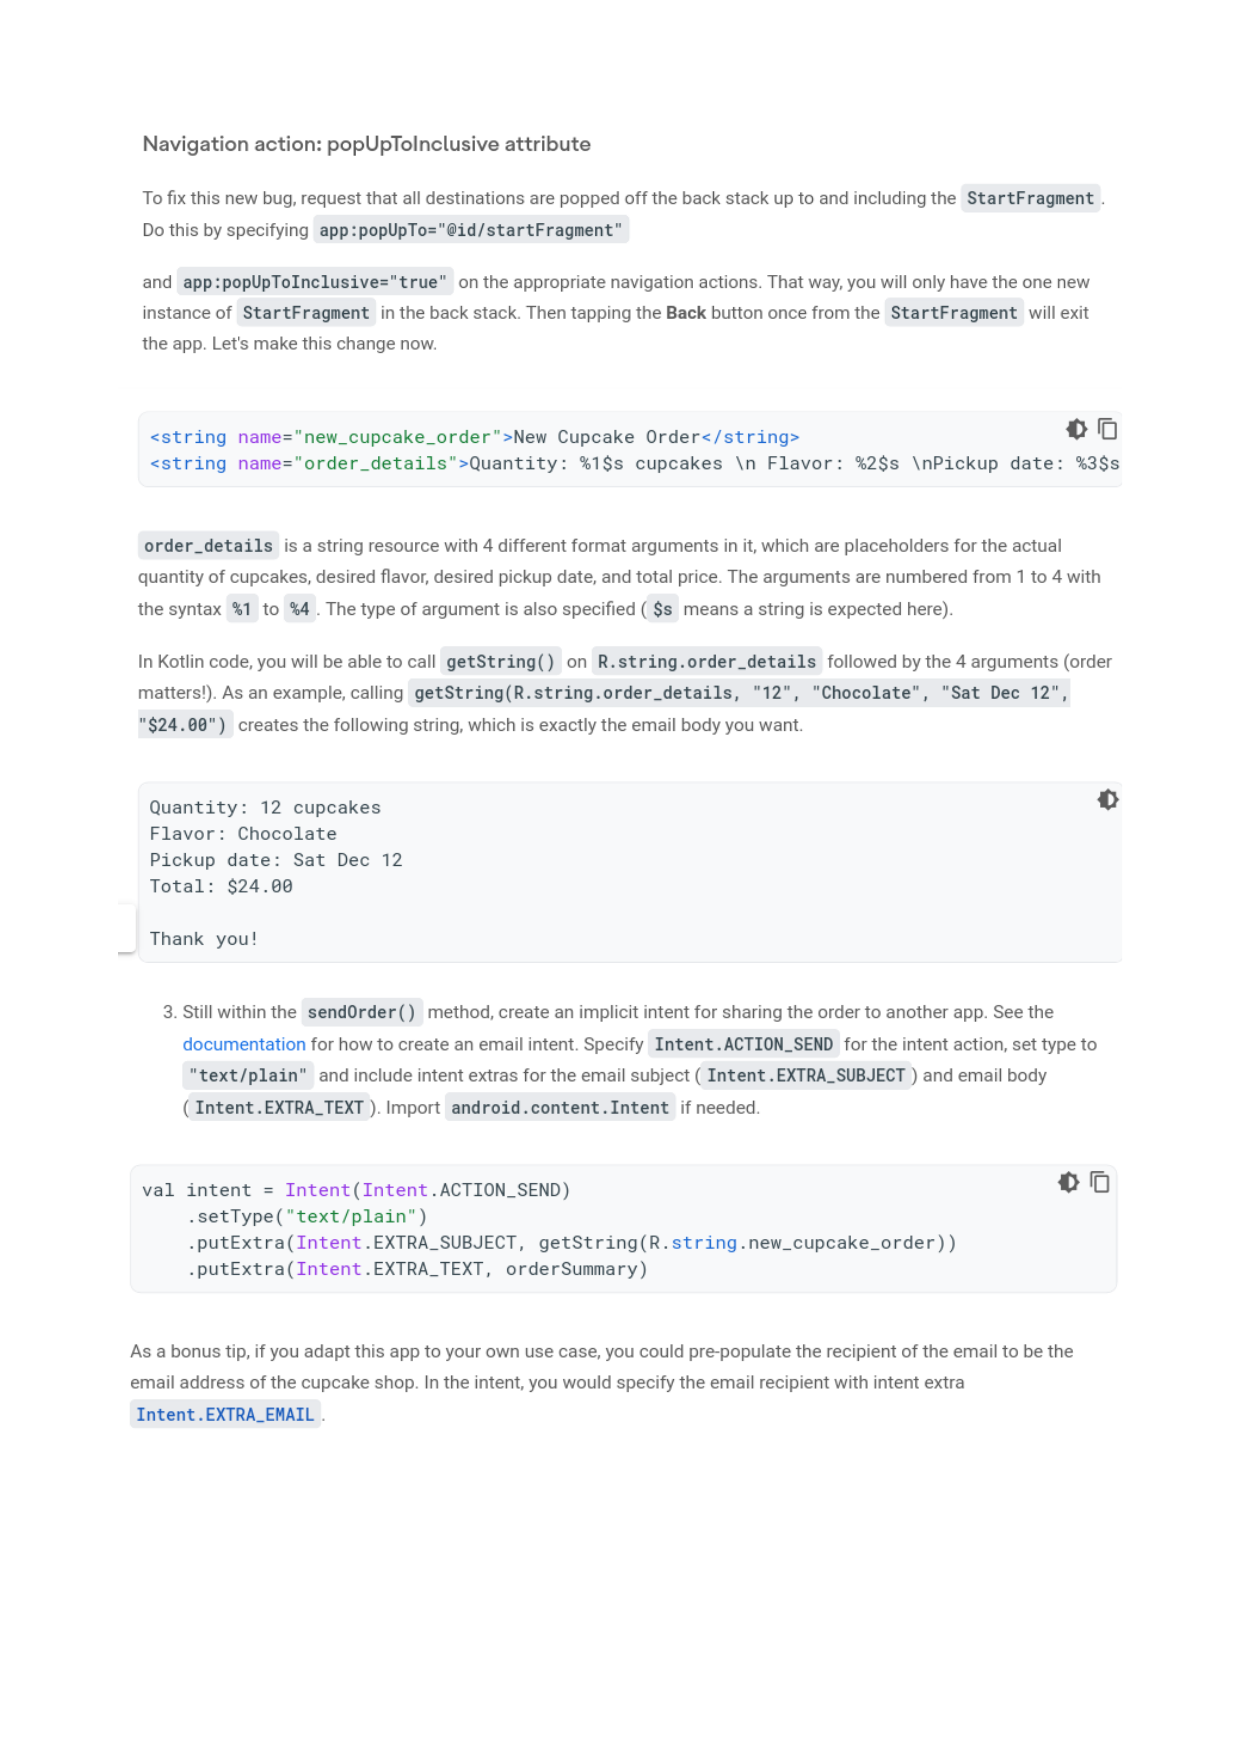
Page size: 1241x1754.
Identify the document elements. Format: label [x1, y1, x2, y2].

picture [118, 387, 1123, 963]
picture [118, 118, 1123, 365]
picture [118, 986, 1123, 1434]
